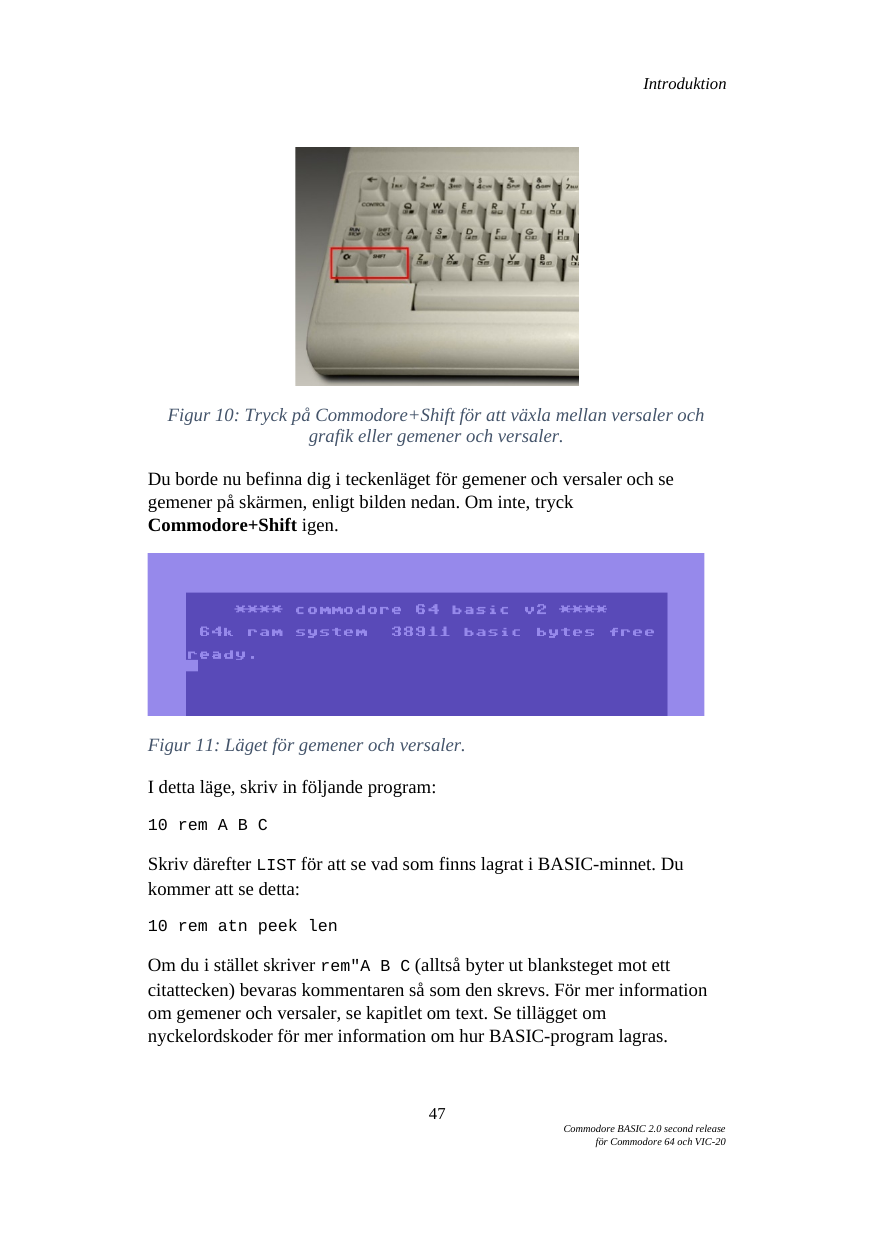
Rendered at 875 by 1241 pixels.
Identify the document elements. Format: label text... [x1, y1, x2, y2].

text Skriv därefter LIST för att se vad som finns lagrat i BASIC-minnet. Du kommer att se detta: [148, 853, 726, 899]
picture [295, 147, 579, 386]
text Figur 10: Tryck på Commodore+Shift för att växla mellan versaler och grafik eller gemener och versaler. [148, 403, 726, 447]
text Om du i stället skriver rem"A B C (alltså byter ut blanksteget mot ett citattecken) bevaras kommentaren så som den skrevs. För mer information om gemener och versaler, se kapitlet om text. Se tillägget om nyckelordskoder för mer information om hur BASIC-program lagras. [148, 954, 726, 1046]
text I detta läge, skriv in följande program: [148, 776, 726, 798]
text Du borde nu befinna dig i teckenläget för gemener och versaler och se gemener på skärmen, enligt bilden nedan. Om inte, tryck Commodore+Shift igen. [148, 467, 726, 536]
text Figur 11: Läget för gemener och versaler. [148, 734, 726, 756]
text 10 rem A B C [148, 816, 726, 835]
text 10 rem atn peek len [148, 917, 726, 936]
picture [147, 553, 705, 716]
